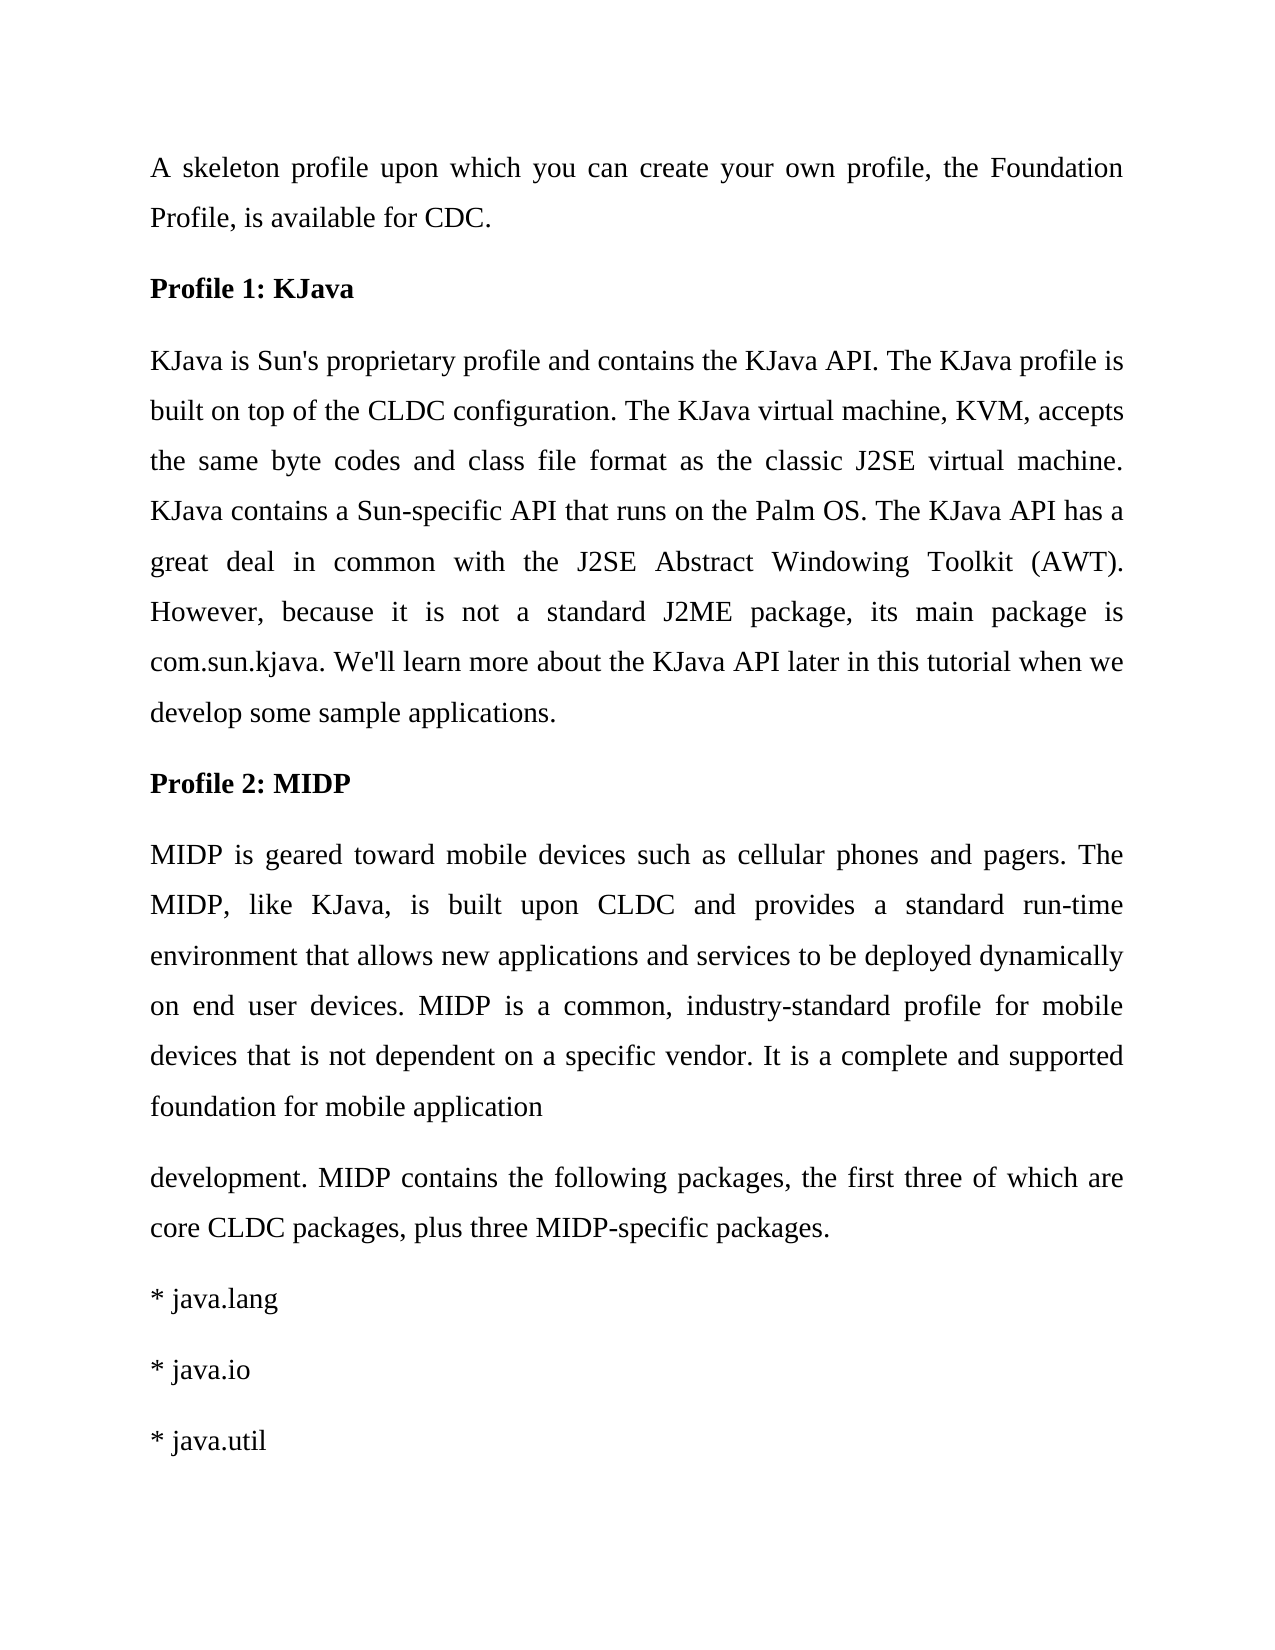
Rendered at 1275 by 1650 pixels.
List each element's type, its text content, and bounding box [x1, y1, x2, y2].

text * java.lang [150, 1281, 1125, 1315]
text * java.util [150, 1423, 1125, 1457]
text * java.io [150, 1352, 1125, 1386]
text KJava is Sun's proprietary profile and contains the KJava API. The KJava profile is built on top of the CLDC configuration. The KJava virtual machine, KVM, accepts the same byte codes and class file format as the classic J2SE virtual machine. KJava contains a Sun-specific API that runs on the Palm OS. The KJava API has a great deal in common with the J2SE Abstract Windowing Toolkit (AWT). However, because it is not a standard J2ME package, its main package is com.sun.kjava. We'll learn more about the KJava API later in this tutorial when we develop some sample applications. [150, 343, 1125, 728]
text Profile 1: KJava [150, 271, 1125, 305]
text development. MIDP contains the following packages, the first three of which are core CLDC packages, plus three MIDP-specific packages. [150, 1160, 1125, 1244]
text Profile 2: MIDP [150, 766, 1125, 799]
text A skeleton profile upon which you can create your own profile, the Foundation Profile, is available for CDC. [150, 150, 1125, 234]
text MIDP is geared toward mobile devices such as cellular phones and pagers. The MIDP, like KJava, is built upon CLDC and provides a standard run-time environment that allows new applications and services to be deployed dynamically on end user devices. MIDP is a common, industry-standard profile for mobile devices that is not dependent on a specific vendor. It is a complete and supported foundation for mobile application [150, 837, 1125, 1122]
